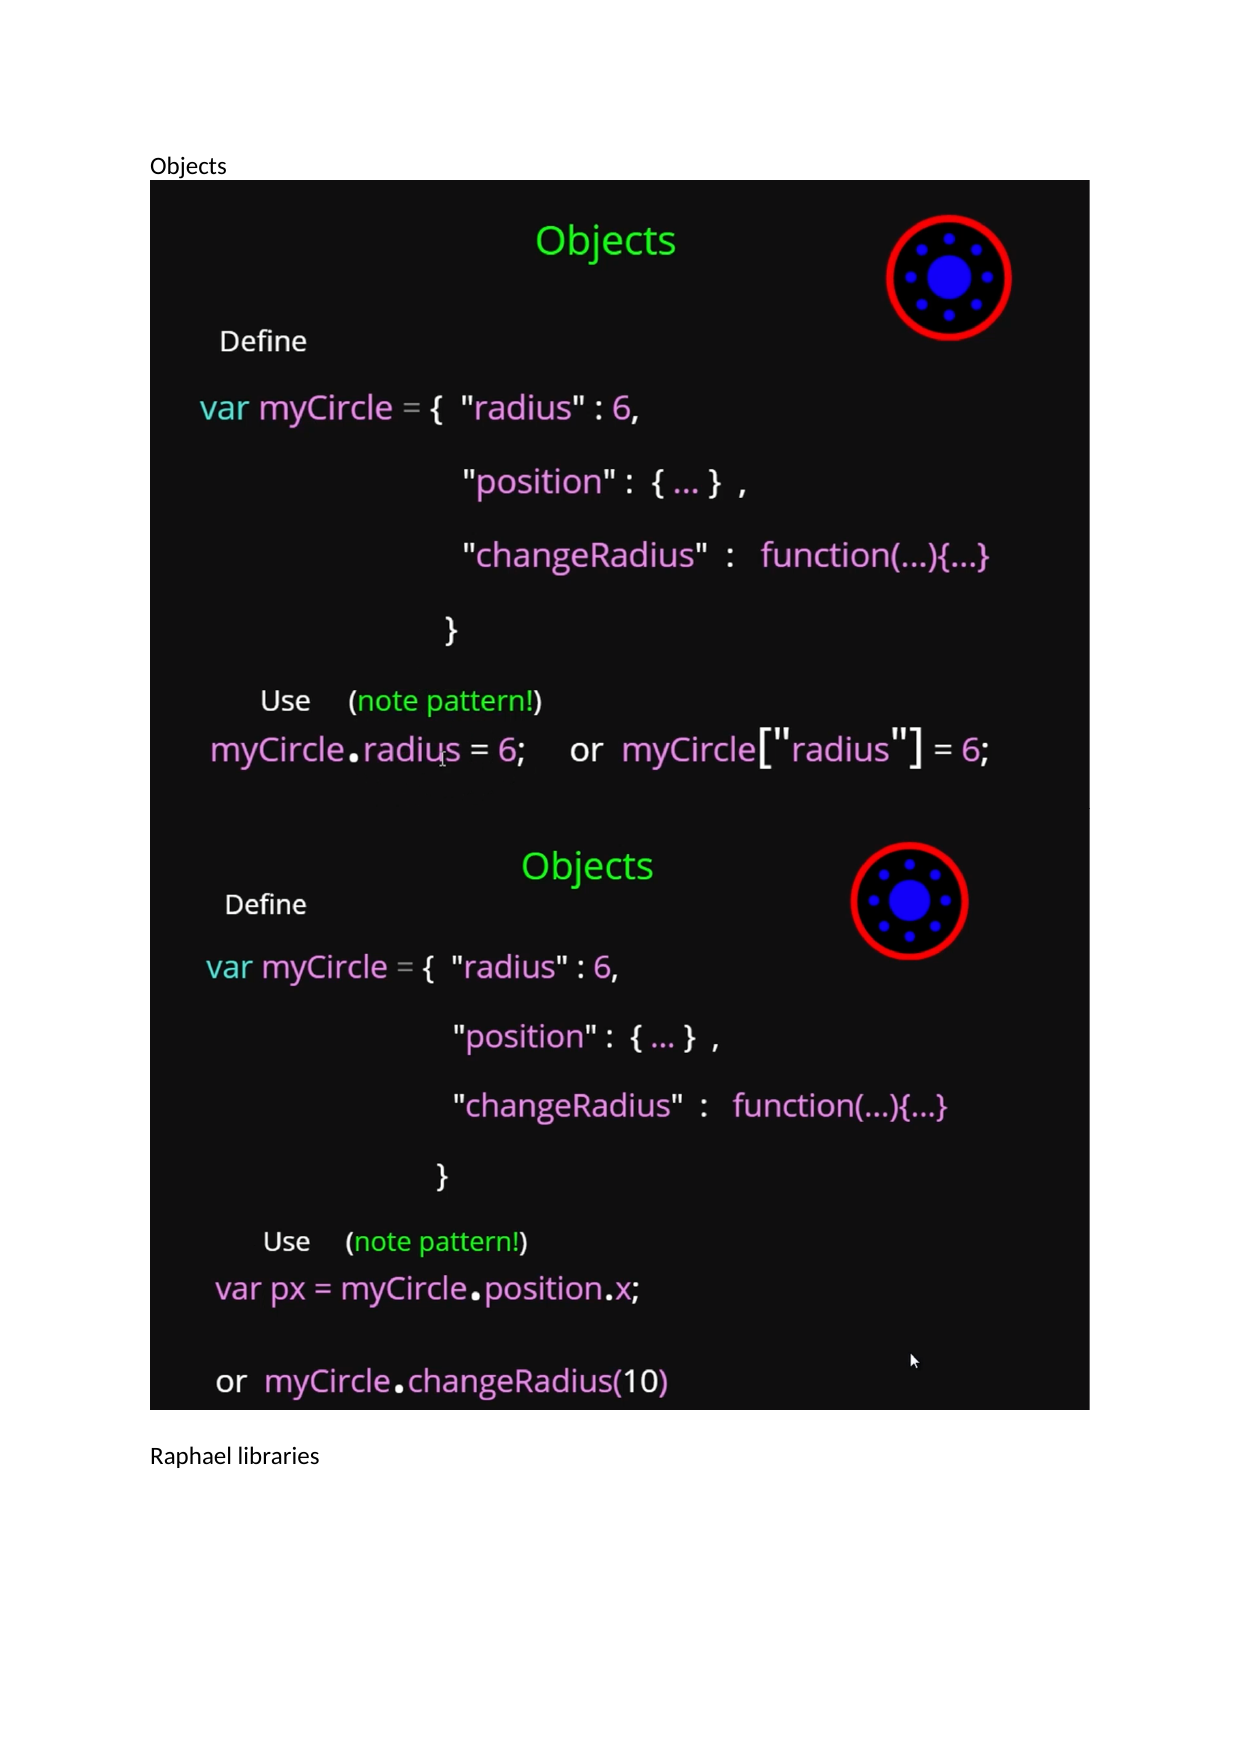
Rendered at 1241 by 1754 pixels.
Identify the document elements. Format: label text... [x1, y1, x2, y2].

text Objects [150, 150, 1090, 180]
text Raphael libraries [150, 1440, 1090, 1471]
picture [150, 180, 1090, 1410]
